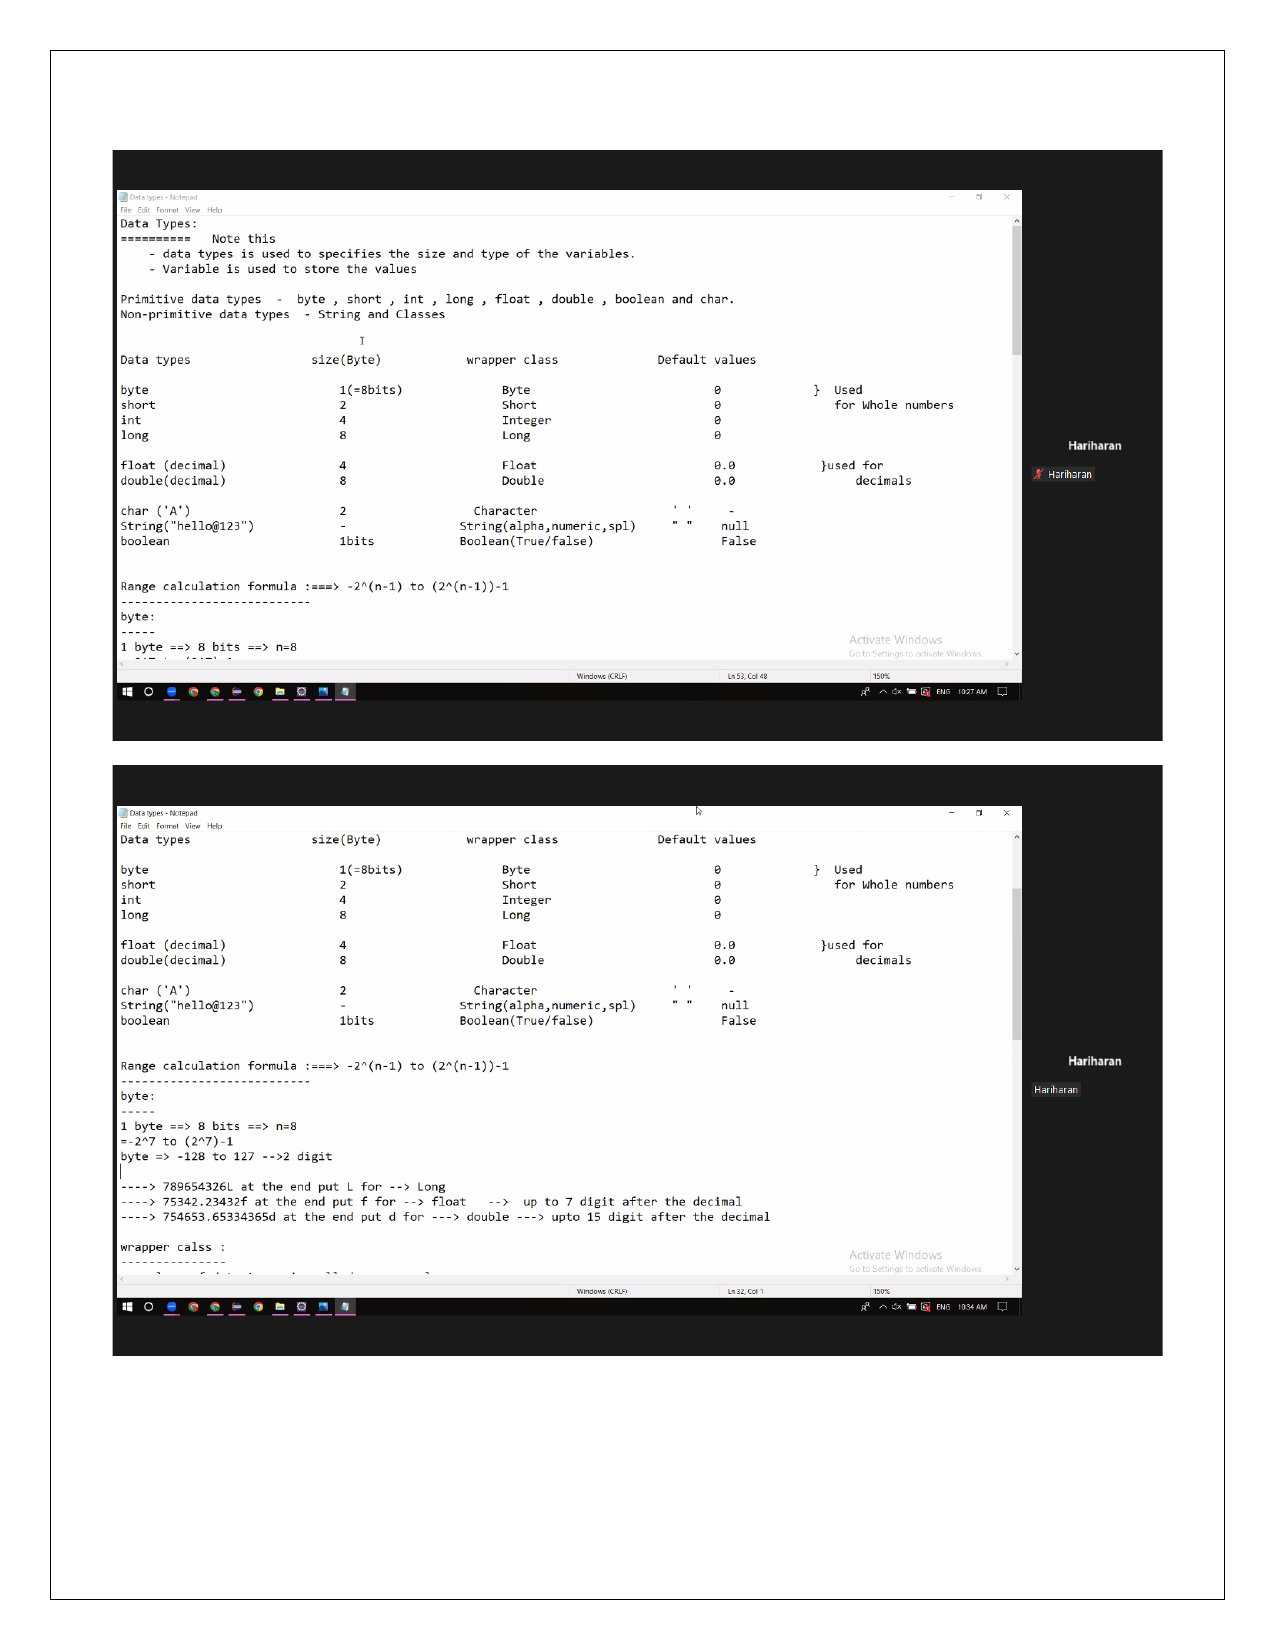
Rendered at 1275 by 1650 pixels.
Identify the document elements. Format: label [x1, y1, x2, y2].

picture [112, 765, 1163, 1356]
picture [112, 150, 1163, 741]
